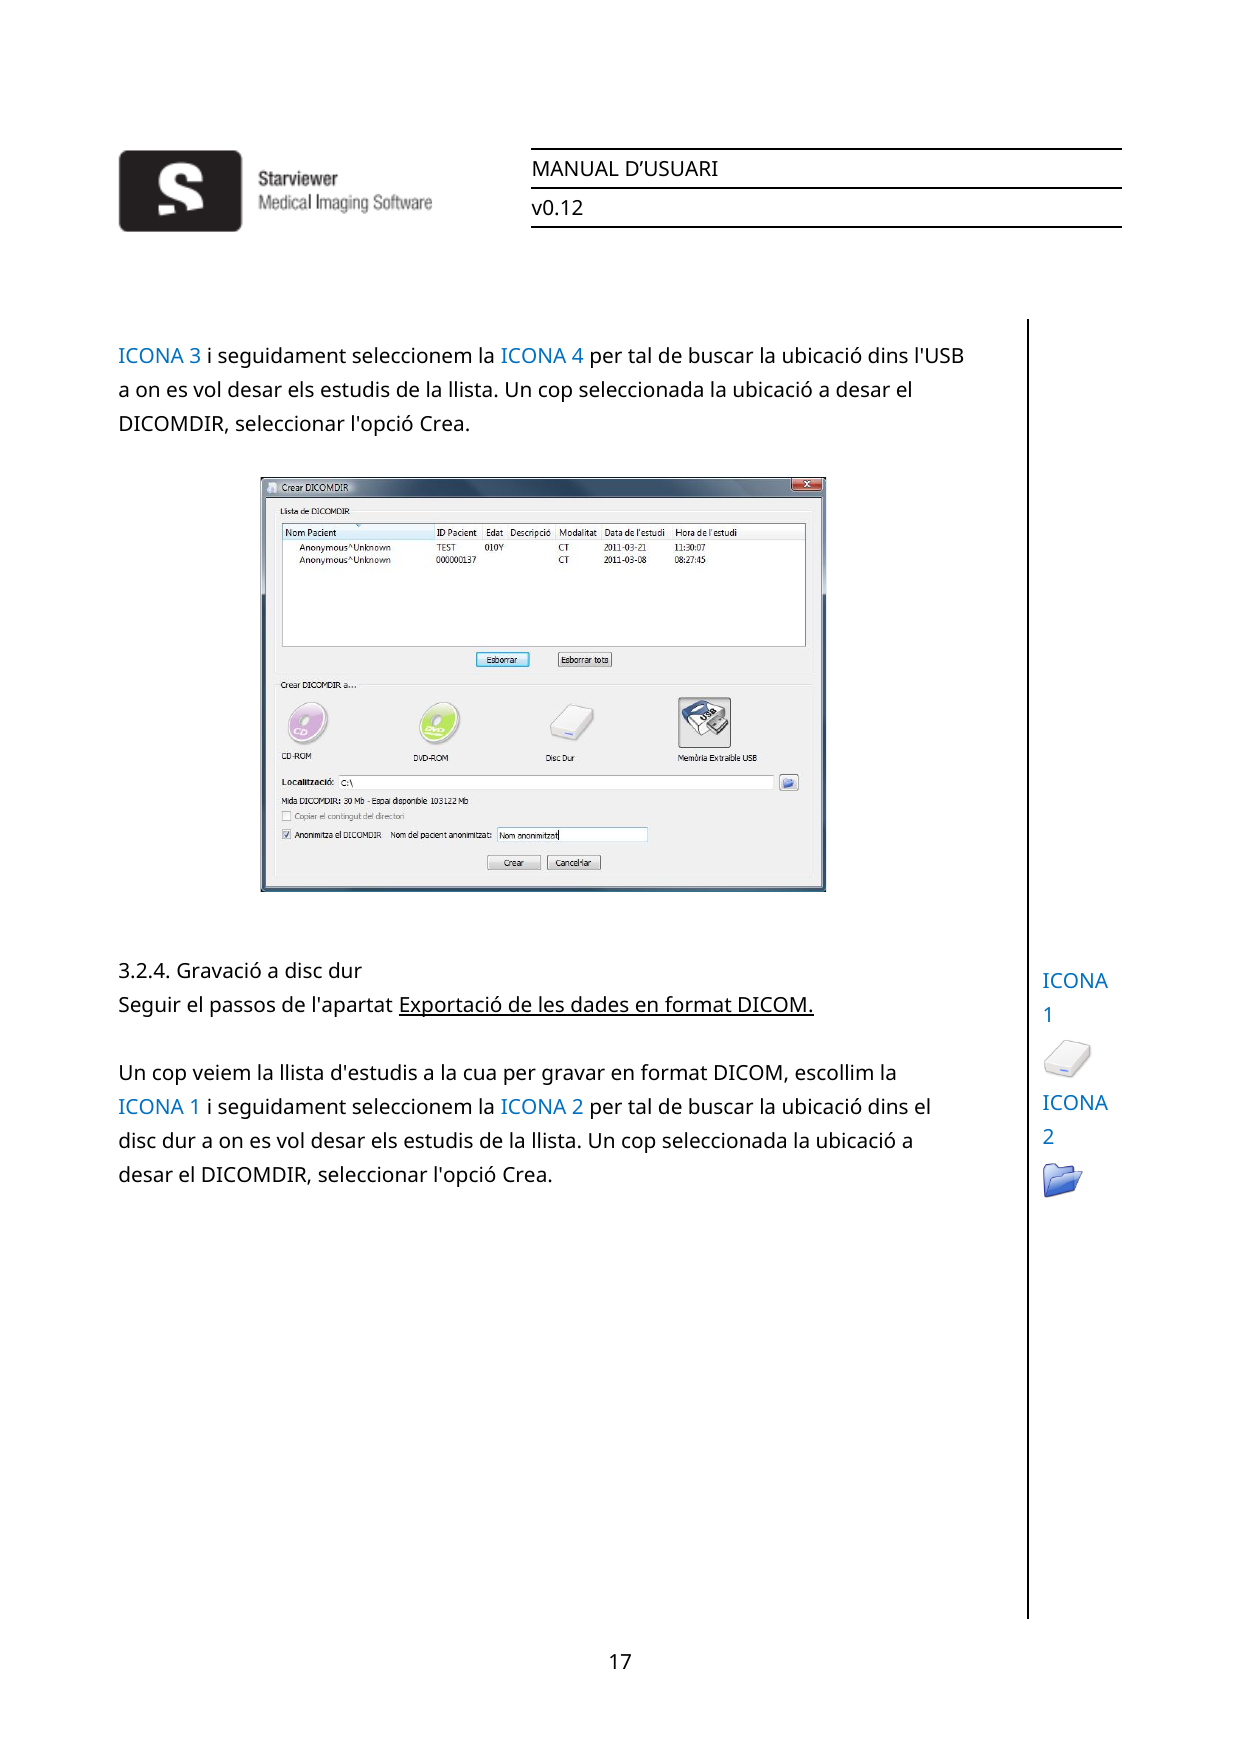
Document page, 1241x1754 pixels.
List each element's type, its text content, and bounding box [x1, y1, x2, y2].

picture [260, 477, 827, 892]
picture [1042, 1156, 1084, 1198]
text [118, 341, 1027, 438]
subtitle Gravació a disc dur [118, 956, 1027, 984]
text Un cop veiem la llista d'estudis a la cua per gravar en format DICOM, escollim la icona 1 i seguidament seleccionem la icona 2 per tal de buscar la ubicació dins el disc dur a on es vol desar els estudis de la llista. Un cop seleccionada la ubicació a desar el DICOMDIR, seleccionar l'opció Crea. [118, 1058, 1027, 1189]
text Seguir el passos de l'apartat Exportació de les dades en format DICOM. [118, 990, 1027, 1018]
table_header ICONA 1 ICONA 2 [1029, 319, 1122, 1618]
picture [1042, 1034, 1093, 1083]
